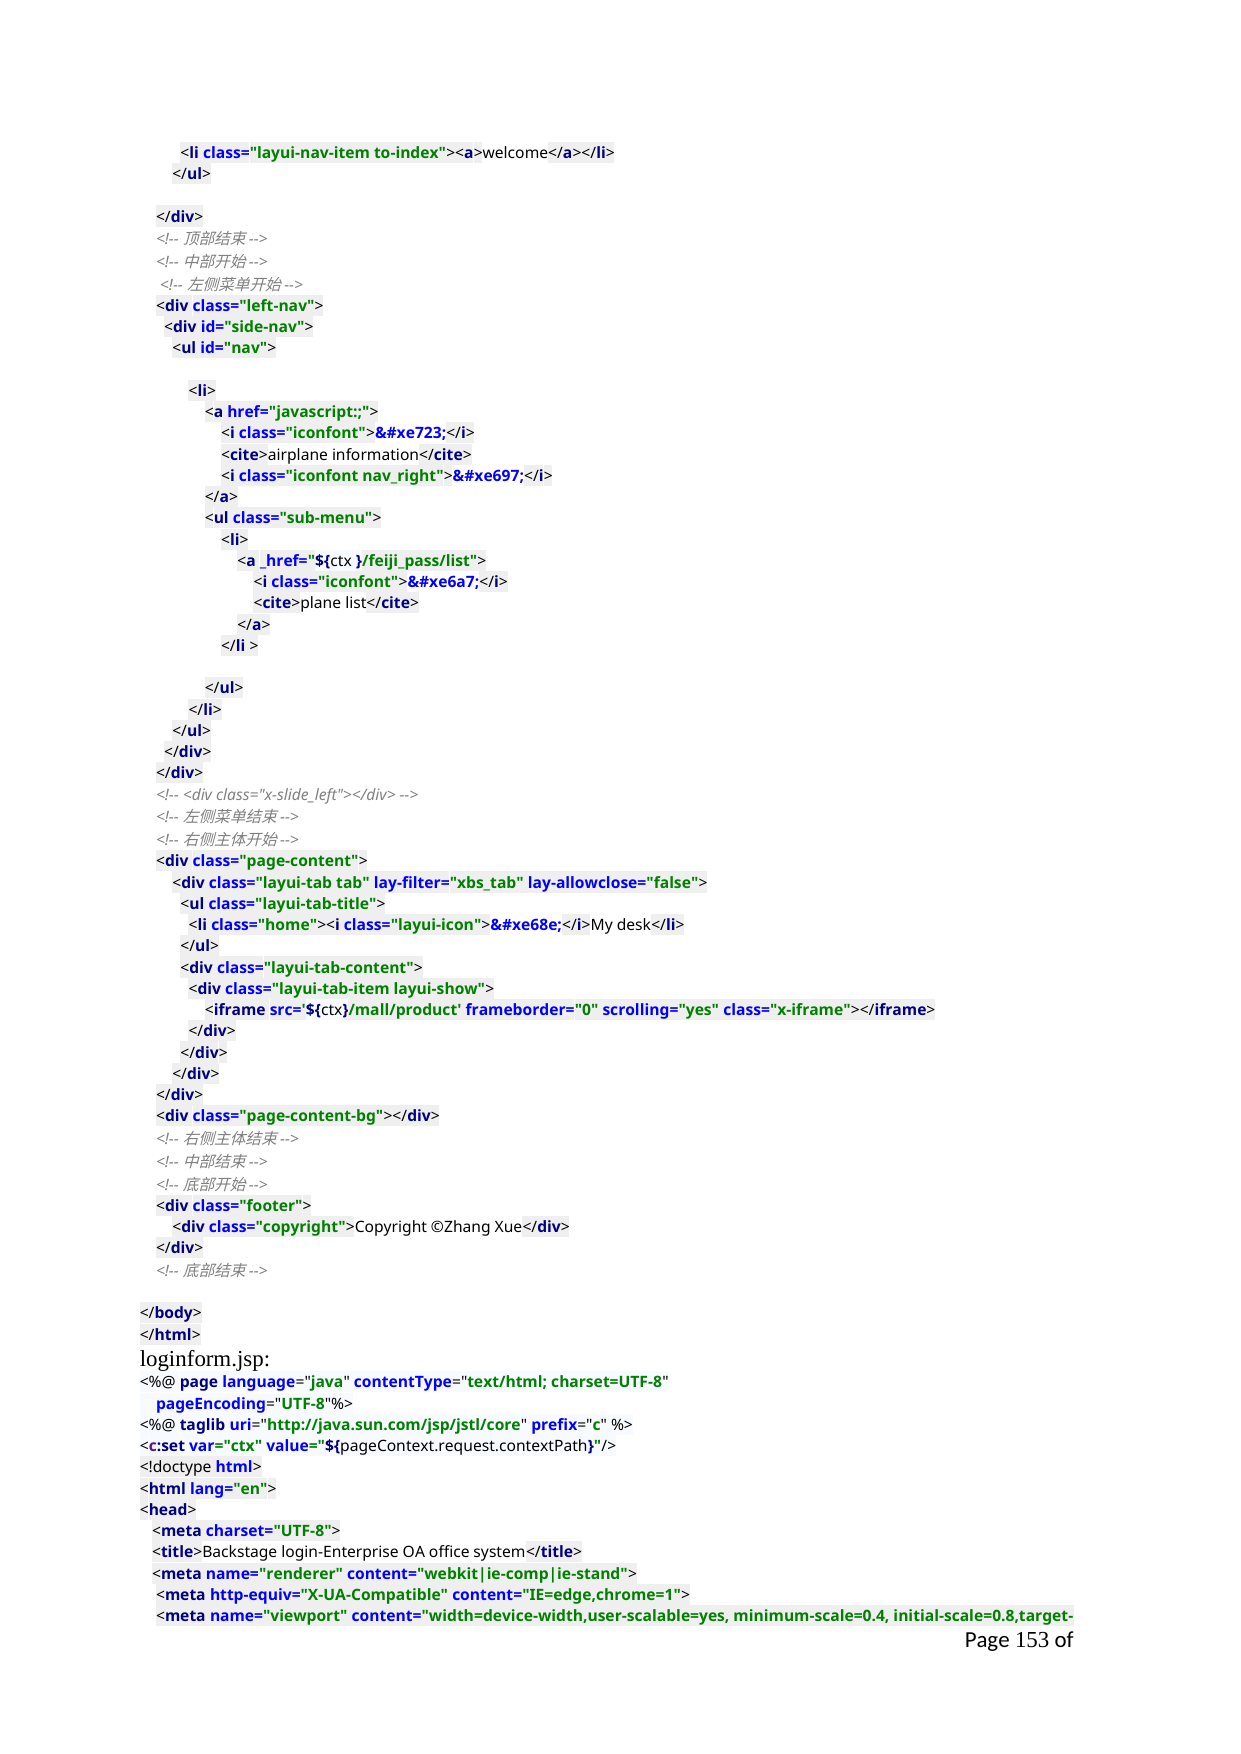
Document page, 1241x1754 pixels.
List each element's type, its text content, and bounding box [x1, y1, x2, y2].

text loginform.jsp: [139, 1345, 1101, 1371]
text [139, 1371, 1101, 1626]
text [139, 142, 1101, 1345]
